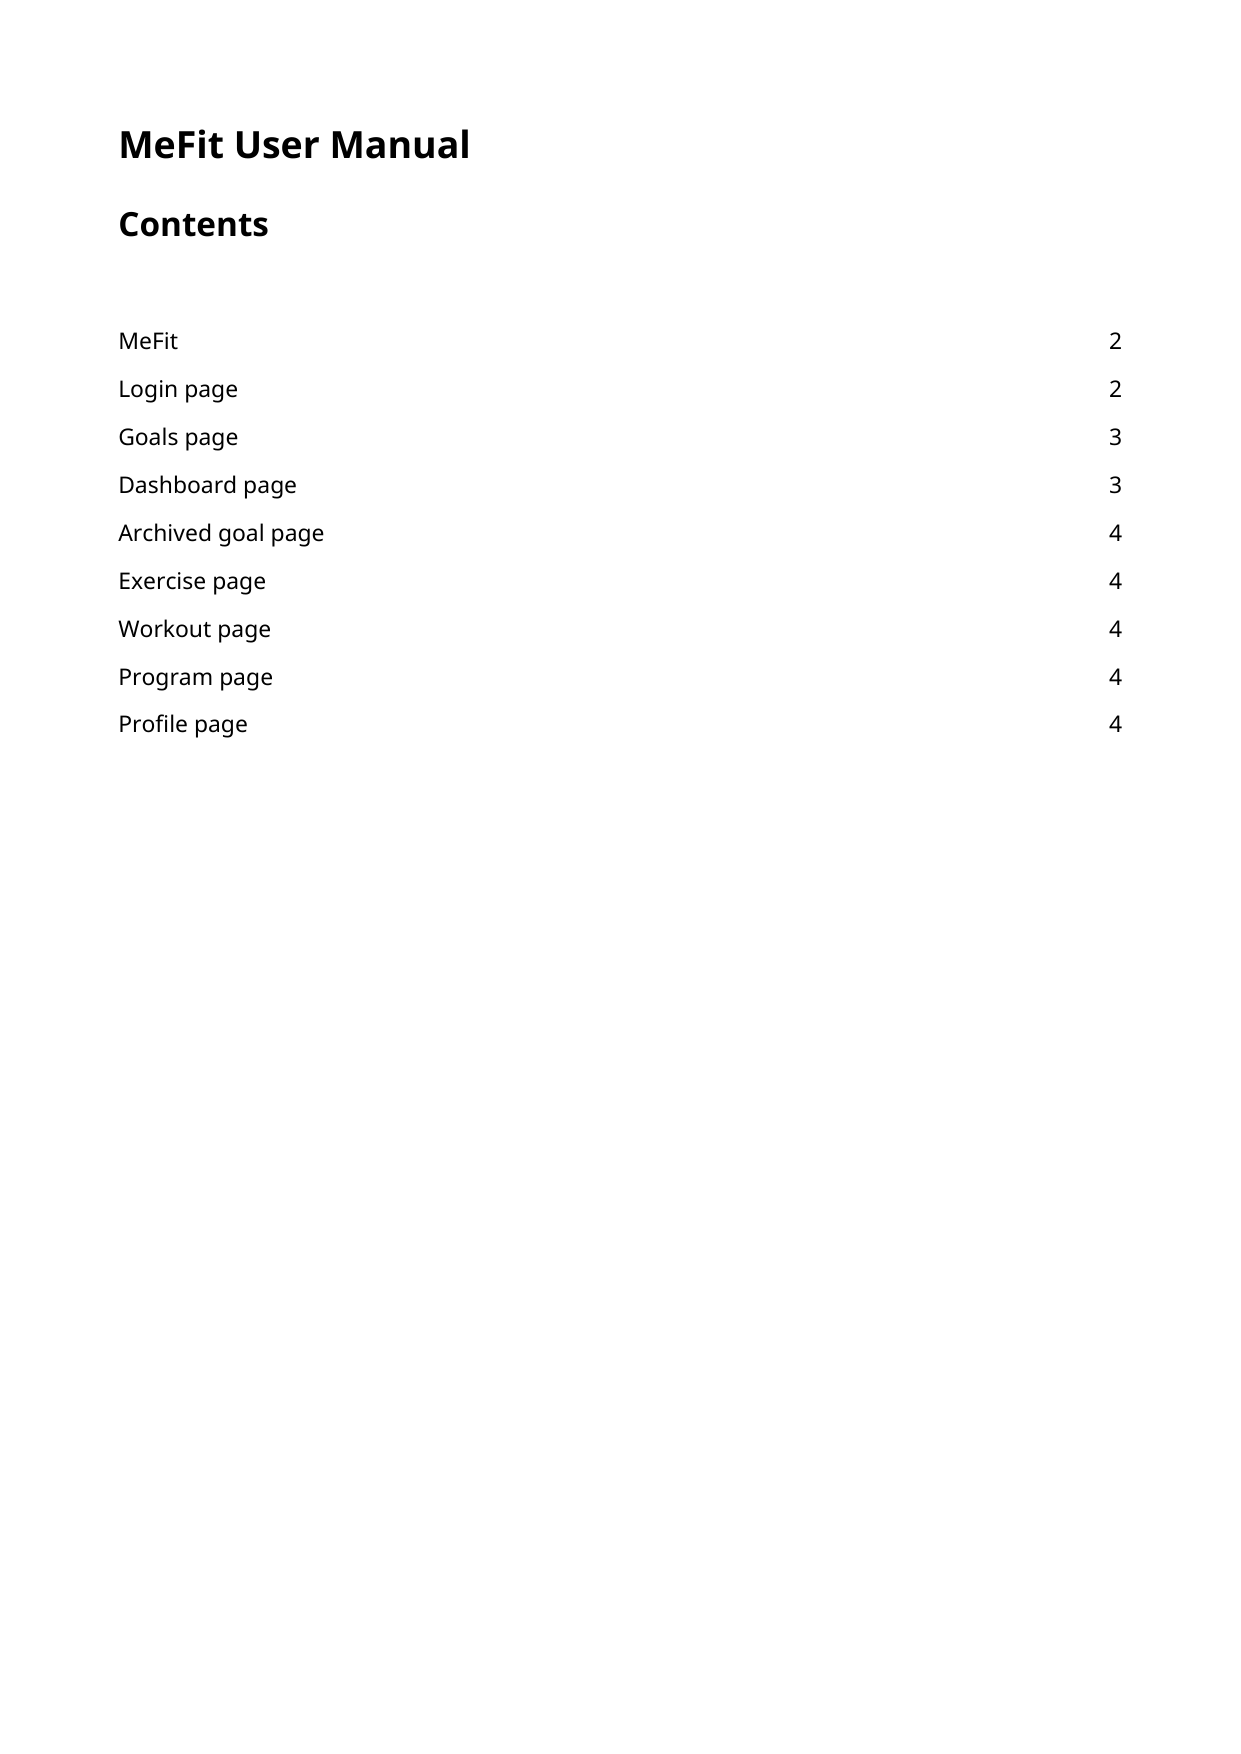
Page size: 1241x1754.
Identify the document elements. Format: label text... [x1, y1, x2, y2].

text Login page 2 [118, 373, 1122, 404]
text Workout page 4 [118, 612, 1122, 644]
text MeFit User Manual [118, 118, 1122, 169]
text Contents [118, 200, 1122, 246]
text Archived goal page 4 [118, 517, 1122, 548]
text Program page 4 [118, 660, 1122, 692]
text Exercise page 4 [118, 564, 1122, 596]
text MeFit 2 [118, 325, 1122, 356]
text Dashboard page 3 [118, 469, 1122, 500]
text Profile page 4 [118, 708, 1122, 739]
text Goals page 3 [118, 421, 1122, 452]
